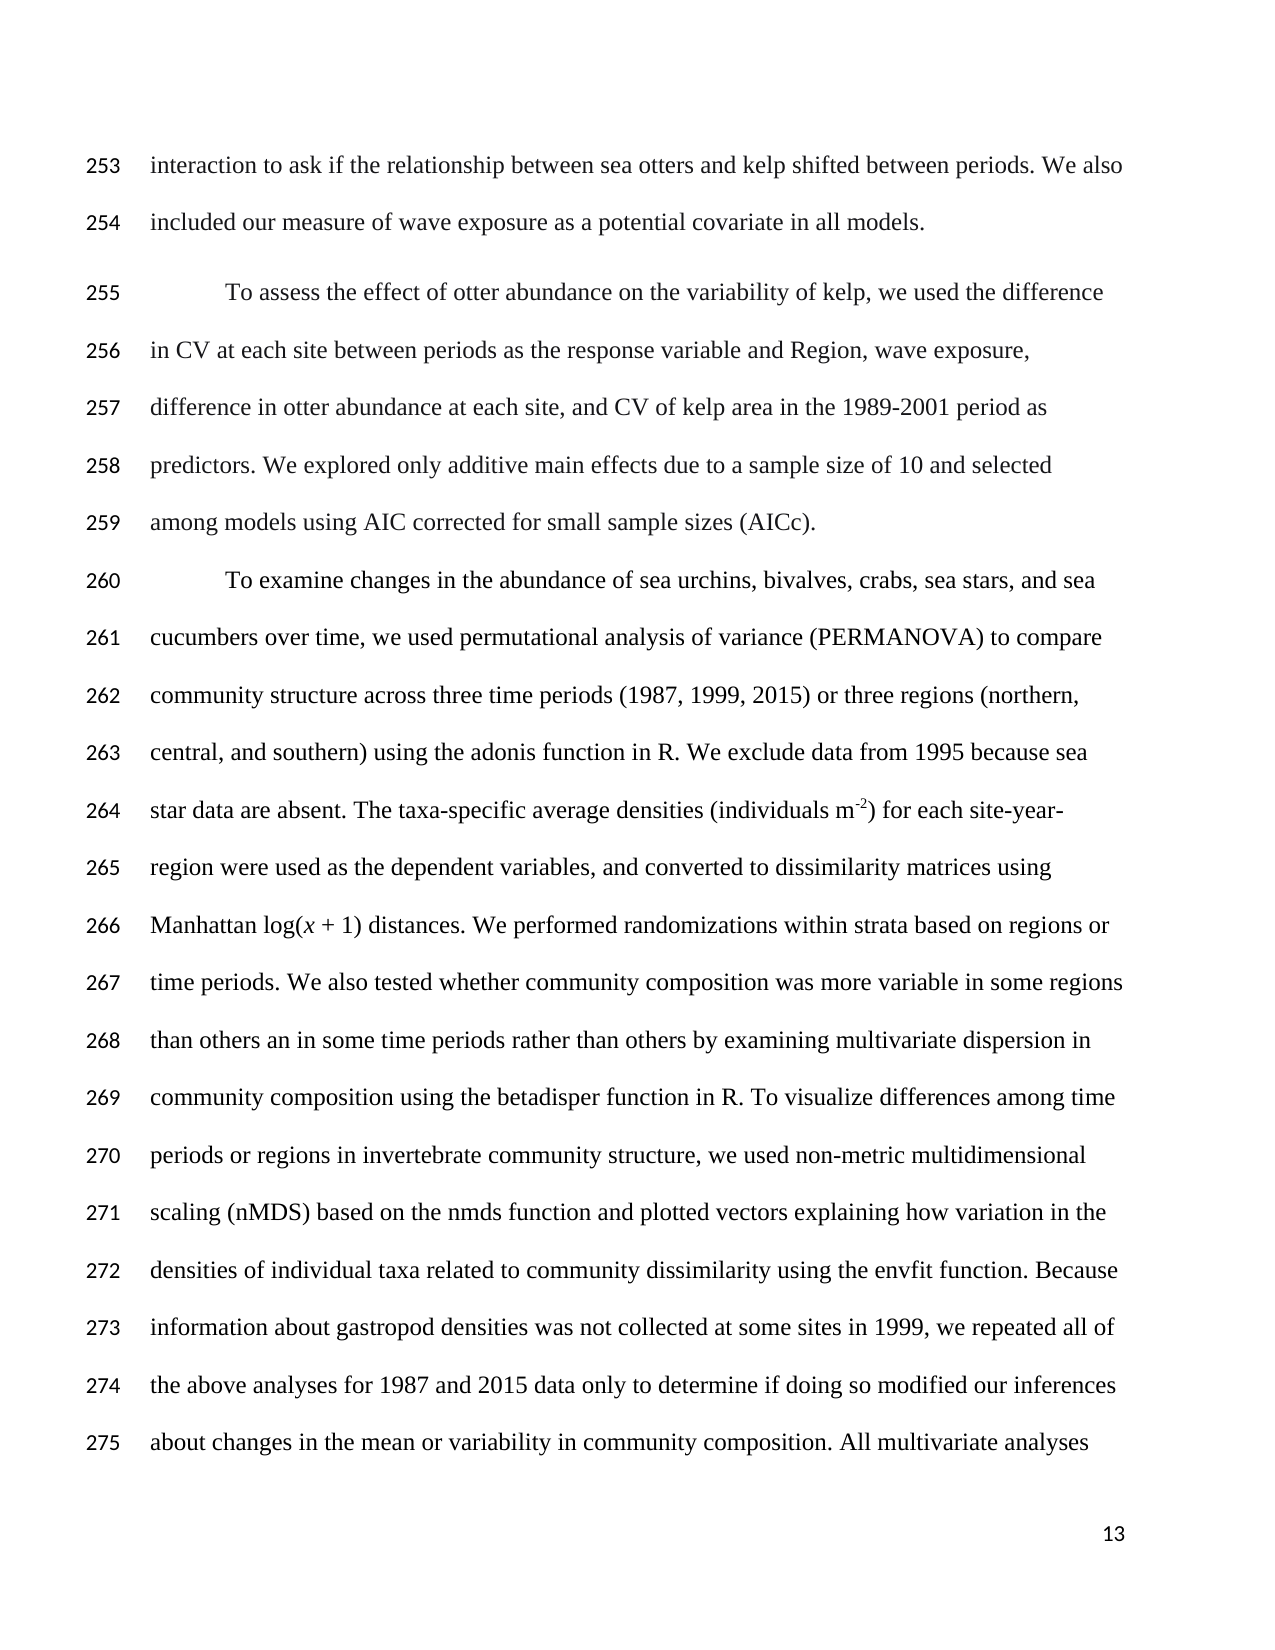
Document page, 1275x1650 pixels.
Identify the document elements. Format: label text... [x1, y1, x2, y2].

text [150, 565, 1125, 1456]
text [150, 150, 1125, 236]
text To assess the effect of otter abundance on the variability of kelp, we used the difference in CV at each site between periods as the response variable and Region, wave exposure, difference in otter abundance at each site, and CV of kelp area in the 1989-2001 period as predictors. We explored only additive main effects due to a sample size of 10 and selected among models using AIC corrected for small sample sizes (AICc). [150, 277, 1125, 536]
